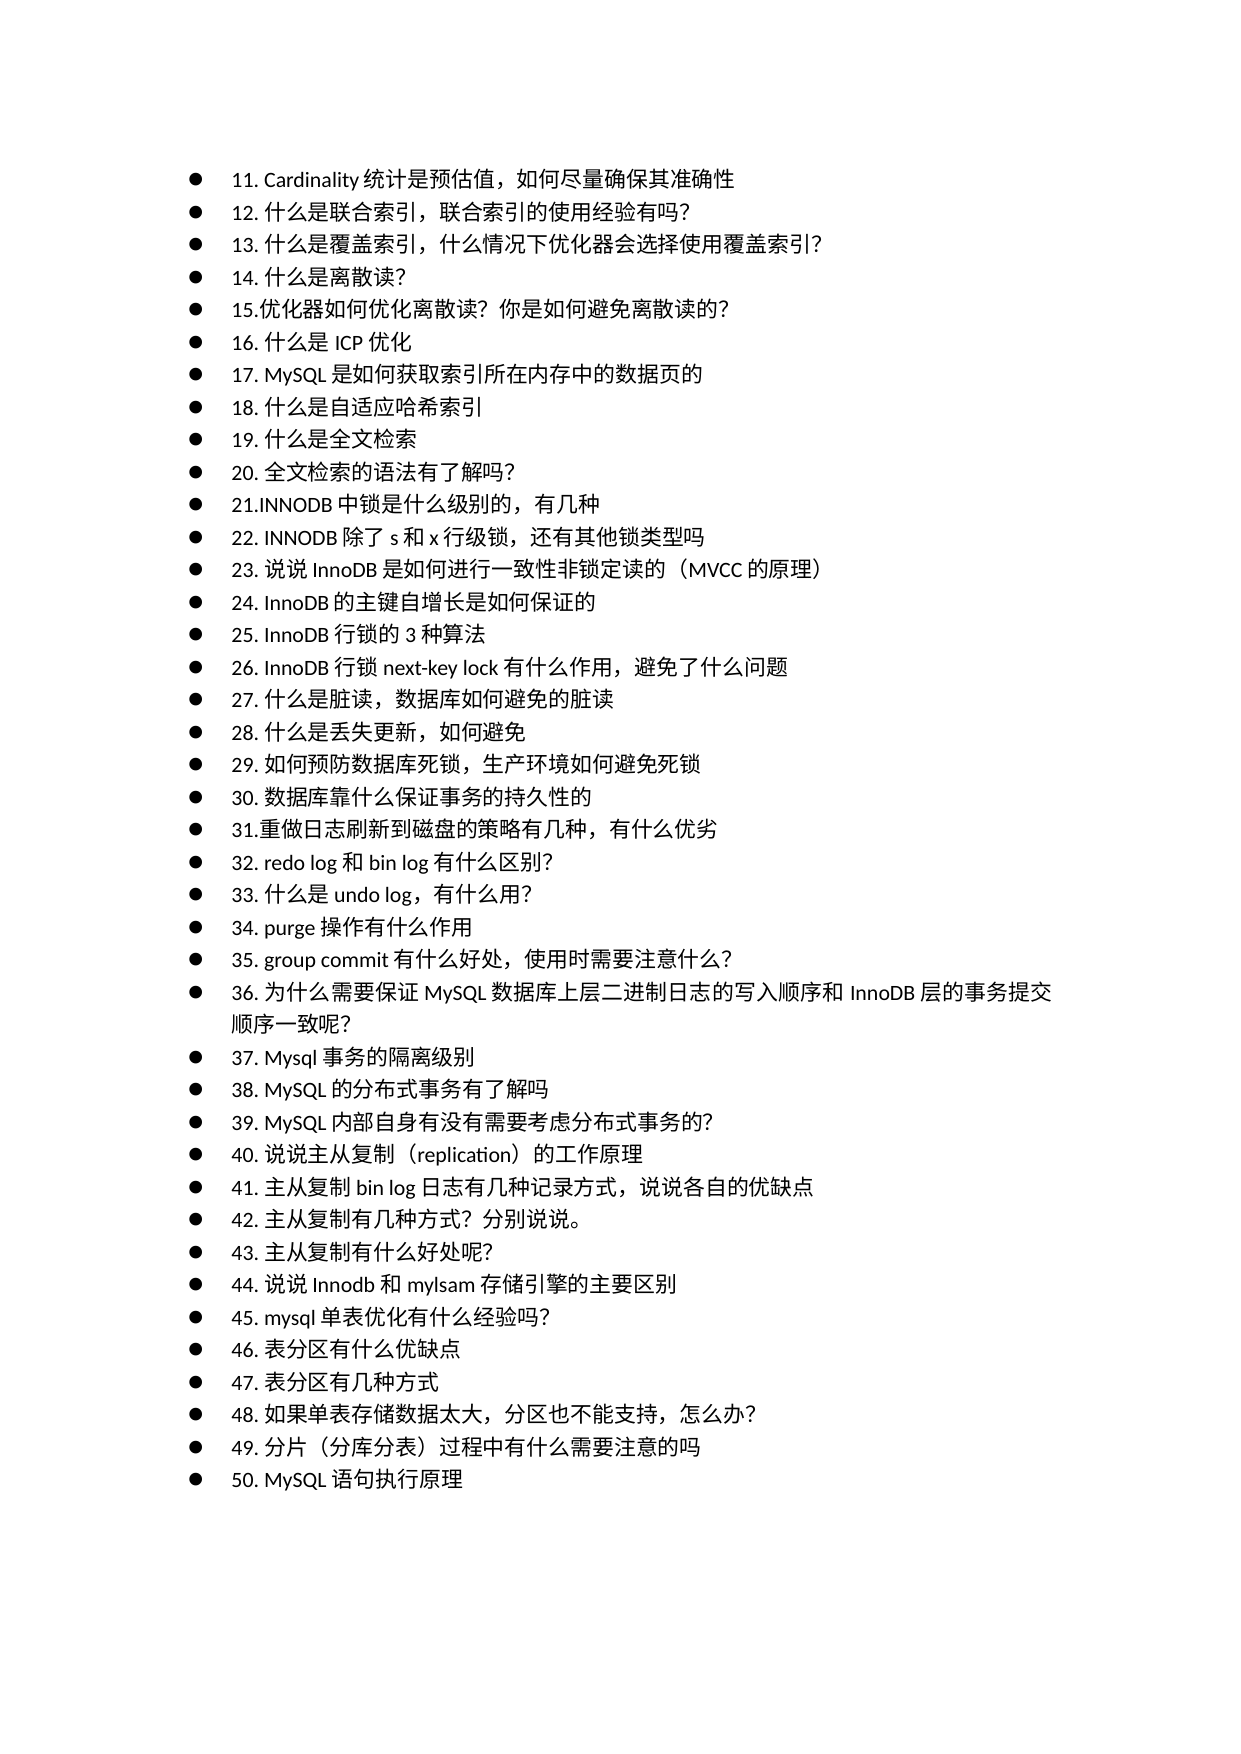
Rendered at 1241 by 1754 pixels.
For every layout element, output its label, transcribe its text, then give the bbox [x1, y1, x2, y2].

list 12. 什么是联合索引，联合索引的使用经验有吗？ [187, 194, 1053, 227]
list 19. 什么是全文检索 [187, 422, 1053, 454]
list 47. 表分区有几种方式 [187, 1364, 1053, 1397]
list 33. 什么是undo log，有什么用？ [187, 877, 1053, 909]
list 16. 什么是 ICP 优化 [187, 324, 1053, 357]
list 35. group commit有什么好处，使用时需要注意什么？ [187, 942, 1053, 974]
list 31.重做日志刷新到磁盘的策略有几种，有什么优劣 [187, 812, 1053, 844]
list 30. 数据库靠什么保证事务的持久性的 [187, 779, 1053, 812]
list 11. Cardinality统计是预估值，如何尽量确保其准确性 [187, 162, 1053, 194]
list 49. 分片（分库分表）过程中有什么需要注意的吗 [187, 1429, 1053, 1462]
list 21.INNODB 中锁是什么级别的，有几种 [187, 487, 1053, 519]
list 25. InnoDB 行锁的 3 种算法 [187, 617, 1053, 649]
list 45. mysql单表优化有什么经验吗？ [187, 1299, 1053, 1332]
list 42. 主从复制有几种方式？分别说说。 [187, 1202, 1053, 1234]
list 22. INNODB除了s和x行级锁，还有其他锁类型吗 [187, 519, 1053, 552]
list 50. MySQL 语句执行原理 [187, 1462, 1053, 1494]
list 17. MySQL是如何获取索引所在内存中的数据页的 [187, 357, 1053, 389]
list 24. InnoDB的主键自增长是如何保证的 [187, 584, 1053, 617]
list 26. InnoDB 行锁 next-key lock 有什么作用，避免了什么问题 [187, 649, 1053, 682]
list 27. 什么是脏读，数据库如何避免的脏读 [187, 682, 1053, 714]
list 23. 说说InnoDB是如何进行一致性非锁定读的（MVCC的原理） [187, 552, 1053, 584]
list 48. 如果单表存储数据太大，分区也不能支持，怎么办？ [187, 1397, 1053, 1429]
list 39. MySQL内部自身有没有需要考虑分布式事务的？ [187, 1104, 1053, 1137]
list 36. 为什么需要保证MySQL数据库上层二进制日志的写入顺序和InnoDB层的事务提交顺序一致呢？ [187, 974, 1053, 1039]
list 29. 如何预防数据库死锁，生产环境如何避免死锁 [187, 747, 1053, 779]
list 40. 说说主从复制（replication）的工作原理 [187, 1137, 1053, 1169]
list 38. MySQL的分布式事务有了解吗 [187, 1072, 1053, 1104]
list 20. 全文检索的语法有了解吗？ [187, 454, 1053, 487]
list 41. 主从复制bin log 日志有几种记录方式，说说各自的优缺点 [187, 1169, 1053, 1202]
list 34. purge 操作有什么作用 [187, 909, 1053, 942]
list 32. redo log 和 bin log有什么区别？ [187, 844, 1053, 877]
list 37. Mysql 事务的隔离级别 [187, 1039, 1053, 1072]
list 44. 说说Innodb 和 mylsam 存储引擎的主要区别 [187, 1267, 1053, 1299]
list 46. 表分区有什么优缺点 [187, 1332, 1053, 1364]
list 28. 什么是丢失更新，如何避免 [187, 714, 1053, 747]
list 15.优化器如何优化离散读？你是如何避免离散读的？ [187, 292, 1053, 324]
list 13. 什么是覆盖索引，什么情况下优化器会选择使用覆盖索引？ [187, 227, 1053, 259]
list 18. 什么是自适应哈希索引 [187, 389, 1053, 422]
list 43. 主从复制有什么好处呢？ [187, 1234, 1053, 1267]
list 14. 什么是离散读？ [187, 259, 1053, 292]
